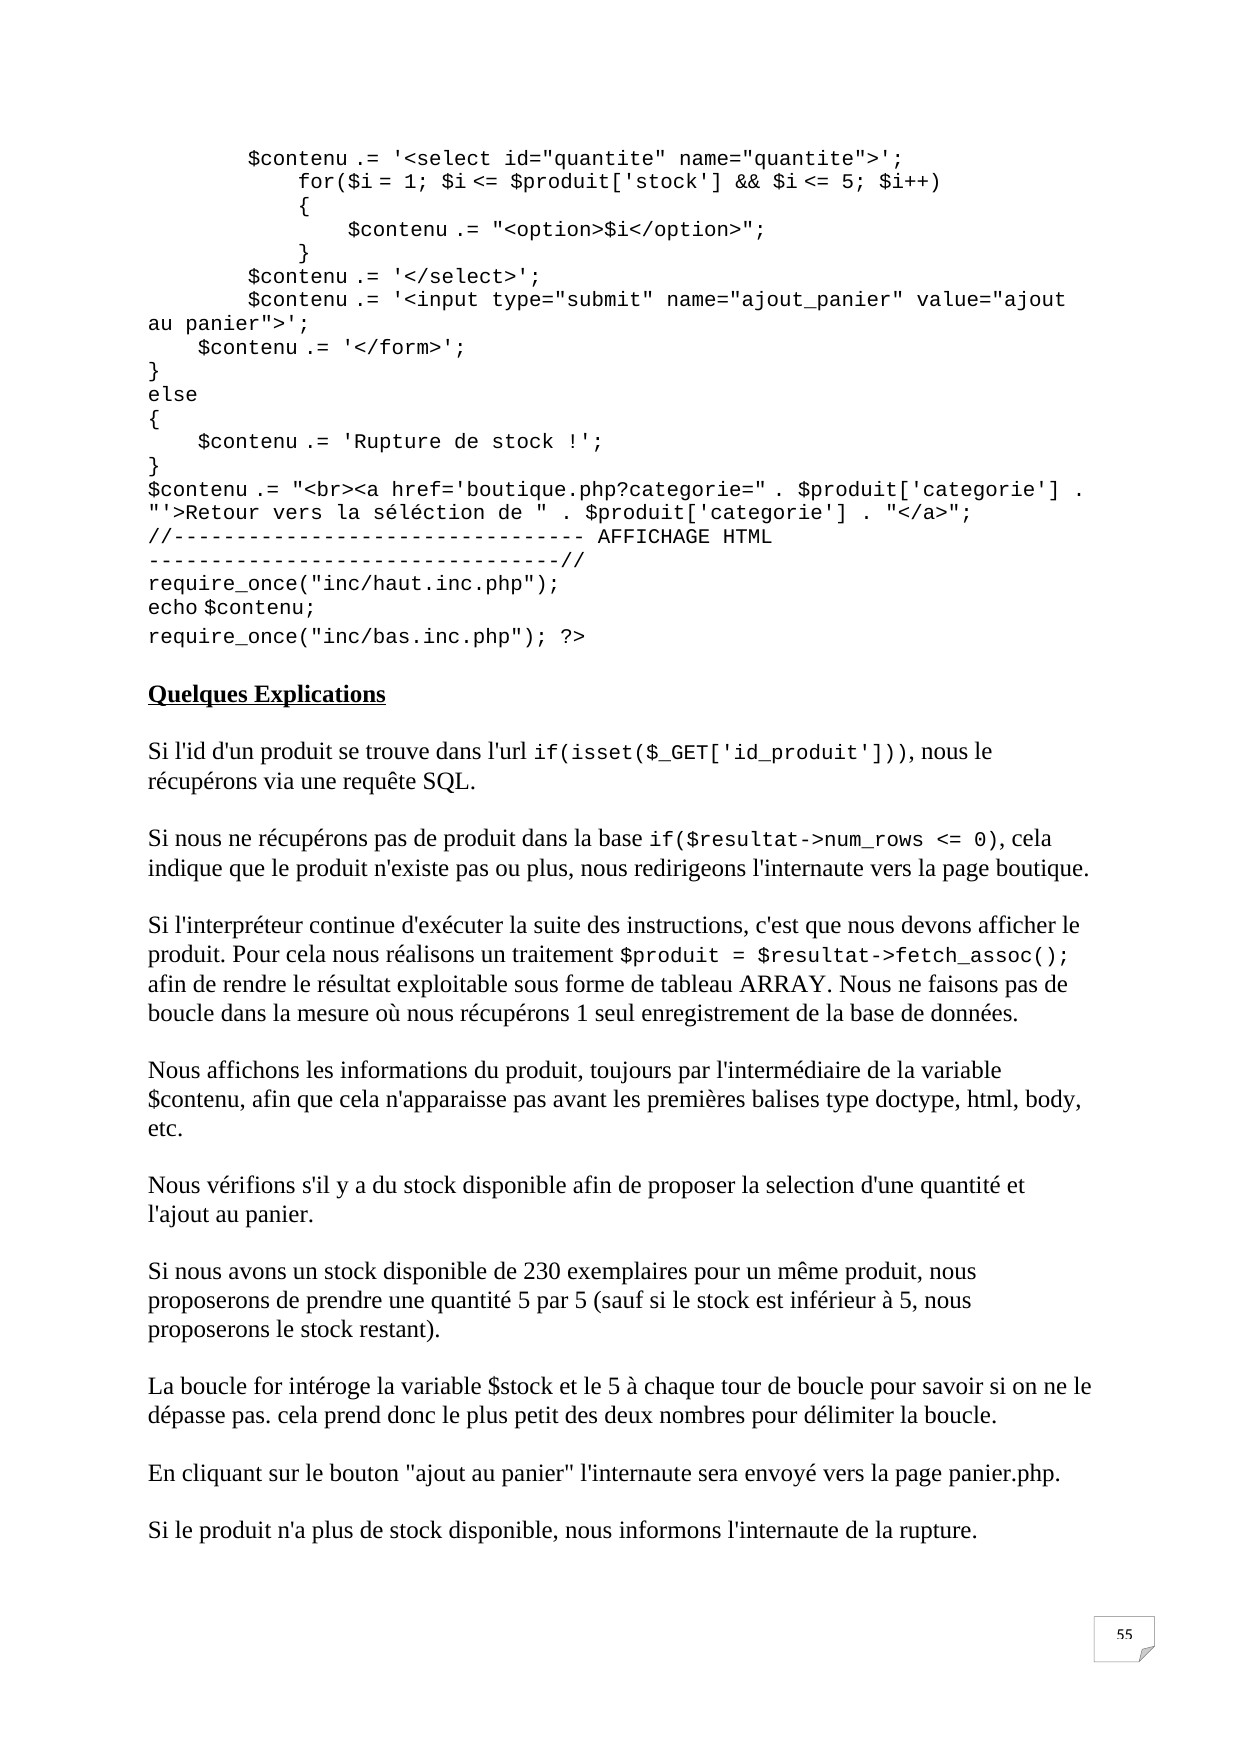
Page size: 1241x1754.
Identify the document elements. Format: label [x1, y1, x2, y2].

text [148, 650, 1093, 1573]
table_header [148, 148, 1093, 650]
